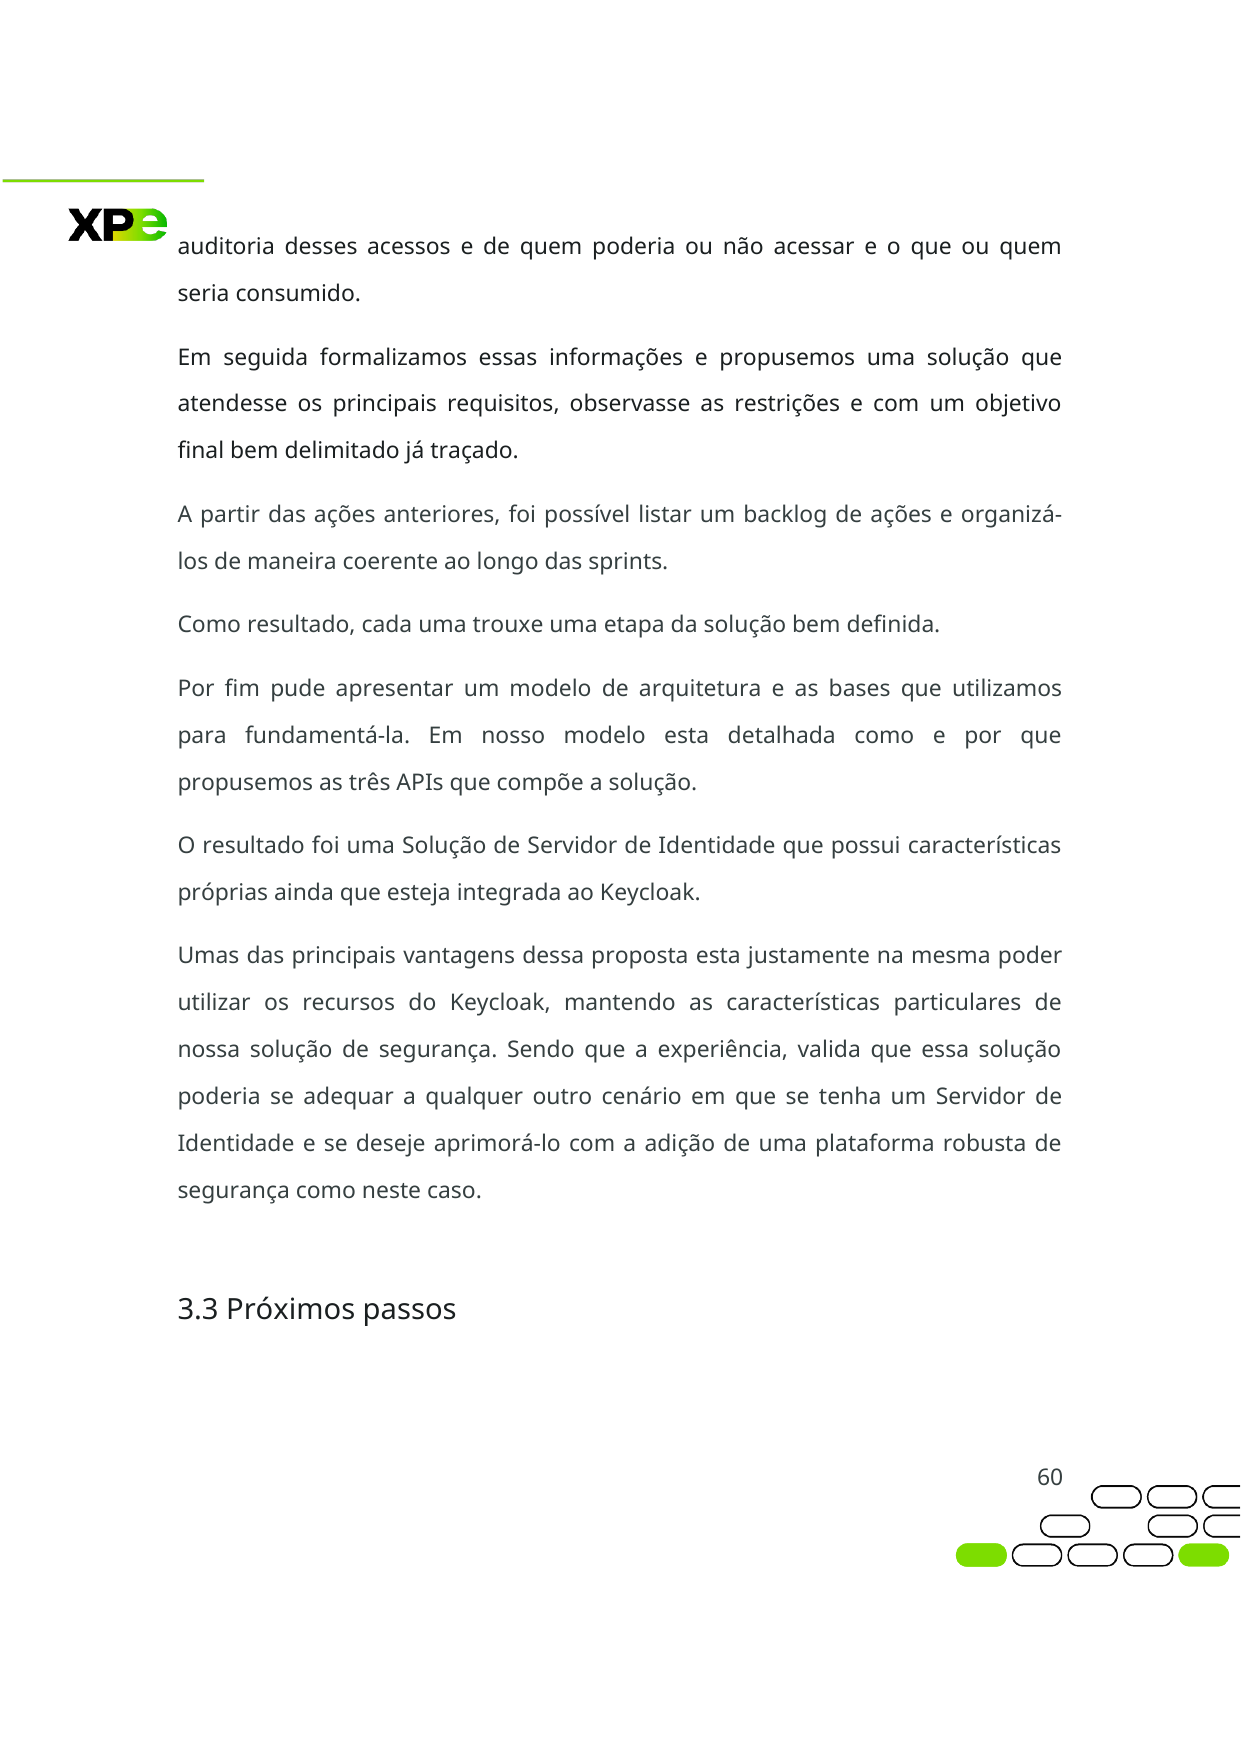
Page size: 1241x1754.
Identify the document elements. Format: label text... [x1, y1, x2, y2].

text Em seguida formalizamos essas informações e propusemos uma solução que atendesse os principais requisitos, observasse as restrições e com um objetivo final bem delimitado já traçado. [177, 341, 1063, 466]
text O resultado foi uma Solução de Servidor de Identidade que possui características próprias ainda que esteja integrada ao Keycloak. [177, 829, 1063, 907]
picture [955, 1485, 1241, 1567]
text Umas das principais vantagens dessa proposta esta justamente na mesma poder utilizar os recursos do Keycloak, mantendo as características particulares de nossa solução de segurança. Sendo que a experiência, valida que essa solução poderia se adequar a qualquer outro cenário em que se tenha um Servidor de Identidade e se deseje aprimorá-lo com a adição de uma plataforma robusta de segurança como neste caso. [177, 939, 1063, 1205]
text Por fim pude apresentar um modelo de arquitetura e as bases que utilizamos para fundamentá-la. Em nosso modelo esta detalhada como e por que propusemos as três APIs que compõe a solução. [177, 672, 1063, 797]
text A partir das ações anteriores, foi possível listar um backlog de ações e organizá-los de maneira coerente ao longo das sprints. [177, 498, 1063, 576]
picture [2, 176, 205, 273]
subtitle 3.3 Próximos passos [177, 1288, 1063, 1328]
text Como resultado, cada uma trouxe uma etapa da solução bem definida. [177, 608, 1063, 639]
